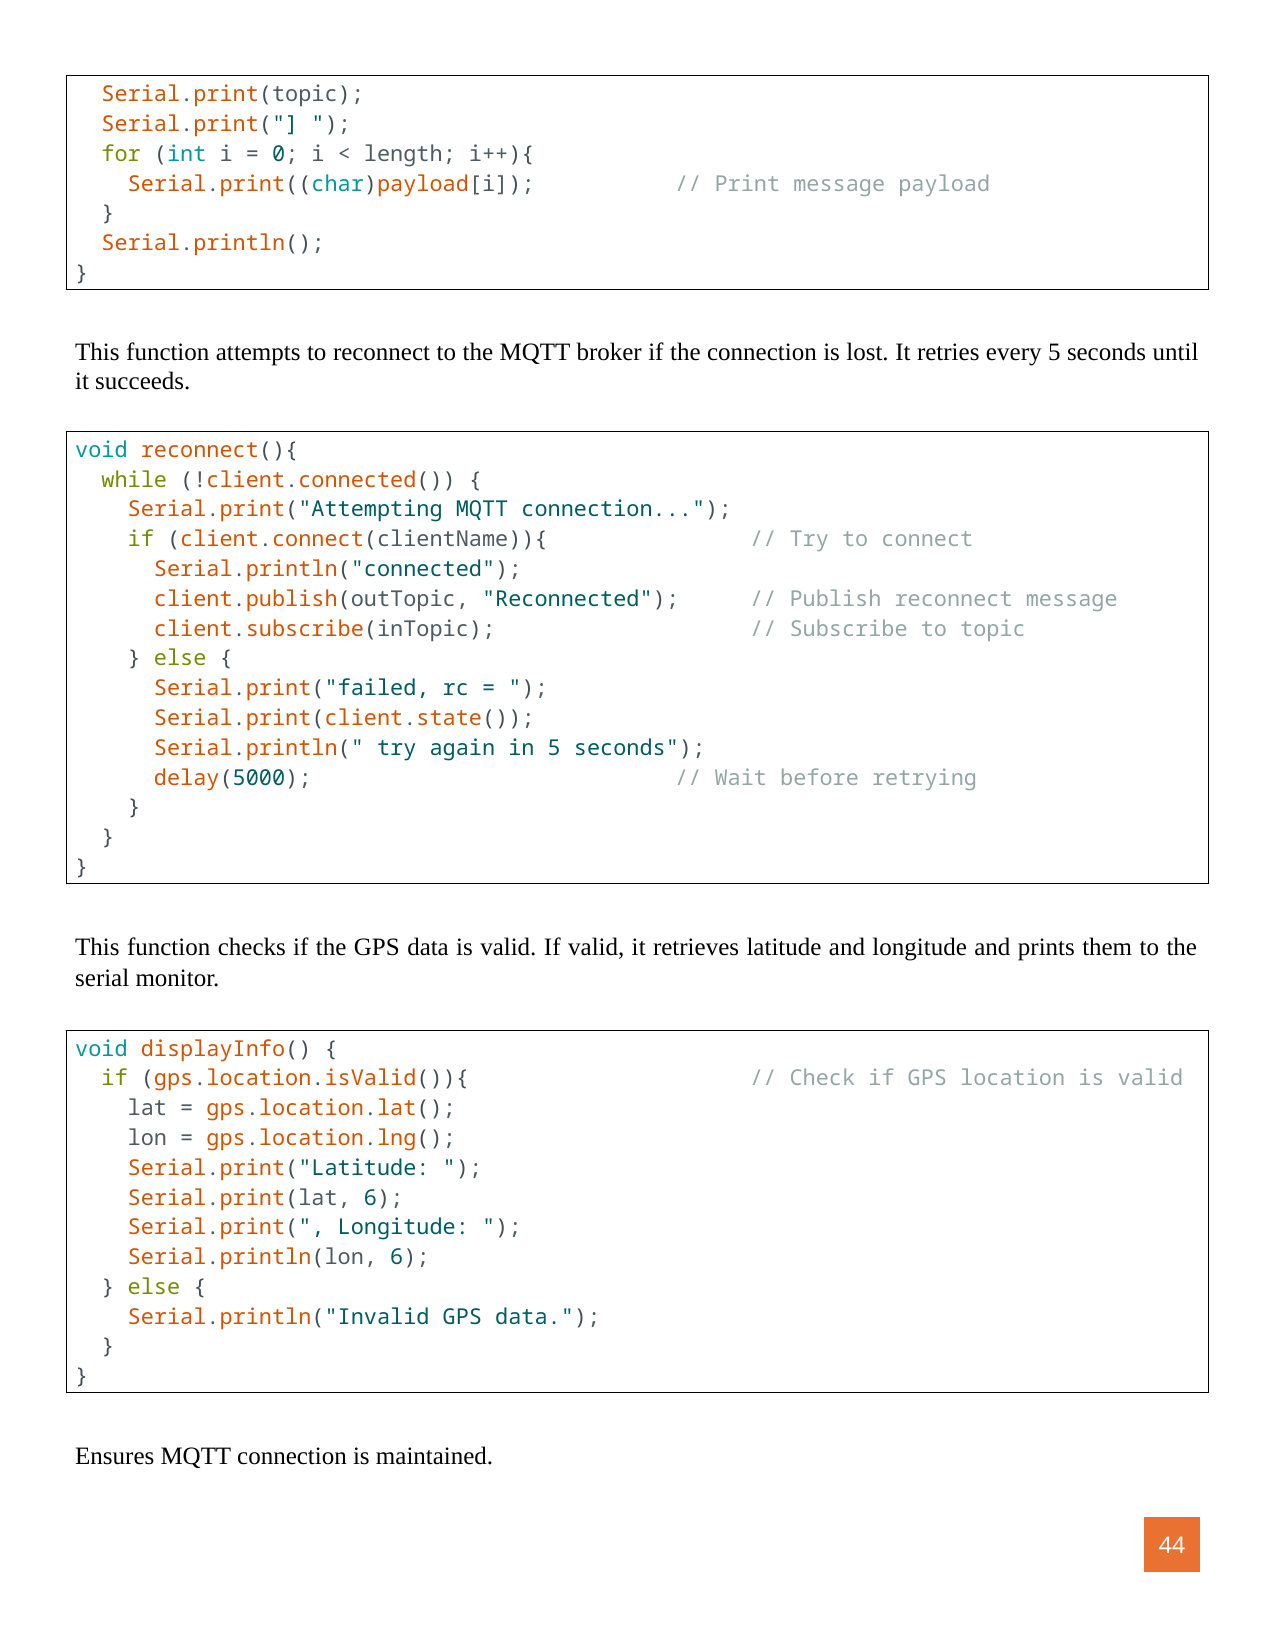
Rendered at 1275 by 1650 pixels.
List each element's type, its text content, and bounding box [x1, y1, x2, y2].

text This function checks if the GPS data is valid. If valid, it retrieves latitude and longitude and prints them to the serial monitor. [75, 932, 1200, 991]
text client.publish(outTopic, "Reconnected"); // Publish reconnect message [75, 583, 1200, 613]
text lon = gps.location.lng(); [75, 1122, 1200, 1152]
text Serial.print((char)payload[i]); // Print message payload [75, 167, 1200, 197]
text lat = gps.location.lat(); [75, 1092, 1200, 1122]
text if (client.connect(clientName)){ // Try to connect [75, 523, 1200, 553]
text Serial.println("Invalid GPS data."); [75, 1301, 1200, 1331]
text Serial.print("failed, rc = "); [75, 672, 1200, 702]
text This function attempts to reconnect to the MQTT broker if the connection is lost. It retries every 5 seconds until it succeeds. [75, 337, 1200, 395]
text } [75, 1331, 1200, 1357]
text void displayInfo() { [67, 1031, 1208, 1062]
text } [75, 821, 1200, 848]
text } [67, 254, 1208, 289]
text } else { [75, 642, 1200, 672]
text Serial.print(client.state()); [75, 702, 1200, 732]
text client.subscribe(inTopic); // Subscribe to topic [75, 613, 1200, 642]
text Serial.println(); [75, 227, 1200, 254]
text Serial.print("] "); [75, 108, 1200, 138]
text } [67, 848, 1208, 883]
text Serial.println(lon, 6); [75, 1241, 1200, 1271]
text Ensures MQTT connection is maintained. [75, 1441, 1200, 1470]
text void reconnect(){ [67, 432, 1208, 464]
text Serial.print("Latitude: "); [75, 1152, 1200, 1182]
text } [75, 197, 1200, 227]
text for (int i = 0; i < length; i++){ [75, 138, 1200, 167]
text } else { [75, 1271, 1200, 1301]
text if (gps.location.isValid()){ // Check if GPS location is valid [75, 1062, 1200, 1092]
text Serial.println("connected"); [75, 553, 1200, 583]
text } [67, 1357, 1208, 1392]
text Serial.print(", Longitude: "); [75, 1211, 1200, 1241]
text Serial.print(lat, 6); [75, 1182, 1200, 1211]
text Serial.println(" try again in 5 seconds"); [75, 732, 1200, 762]
text while (!client.connected()) { [75, 464, 1200, 493]
text Serial.print(topic); [67, 76, 1208, 108]
text Serial.print("Attempting MQTT connection..."); [75, 493, 1200, 523]
text } [75, 791, 1200, 821]
text delay(5000); // Wait before retrying [75, 762, 1200, 791]
